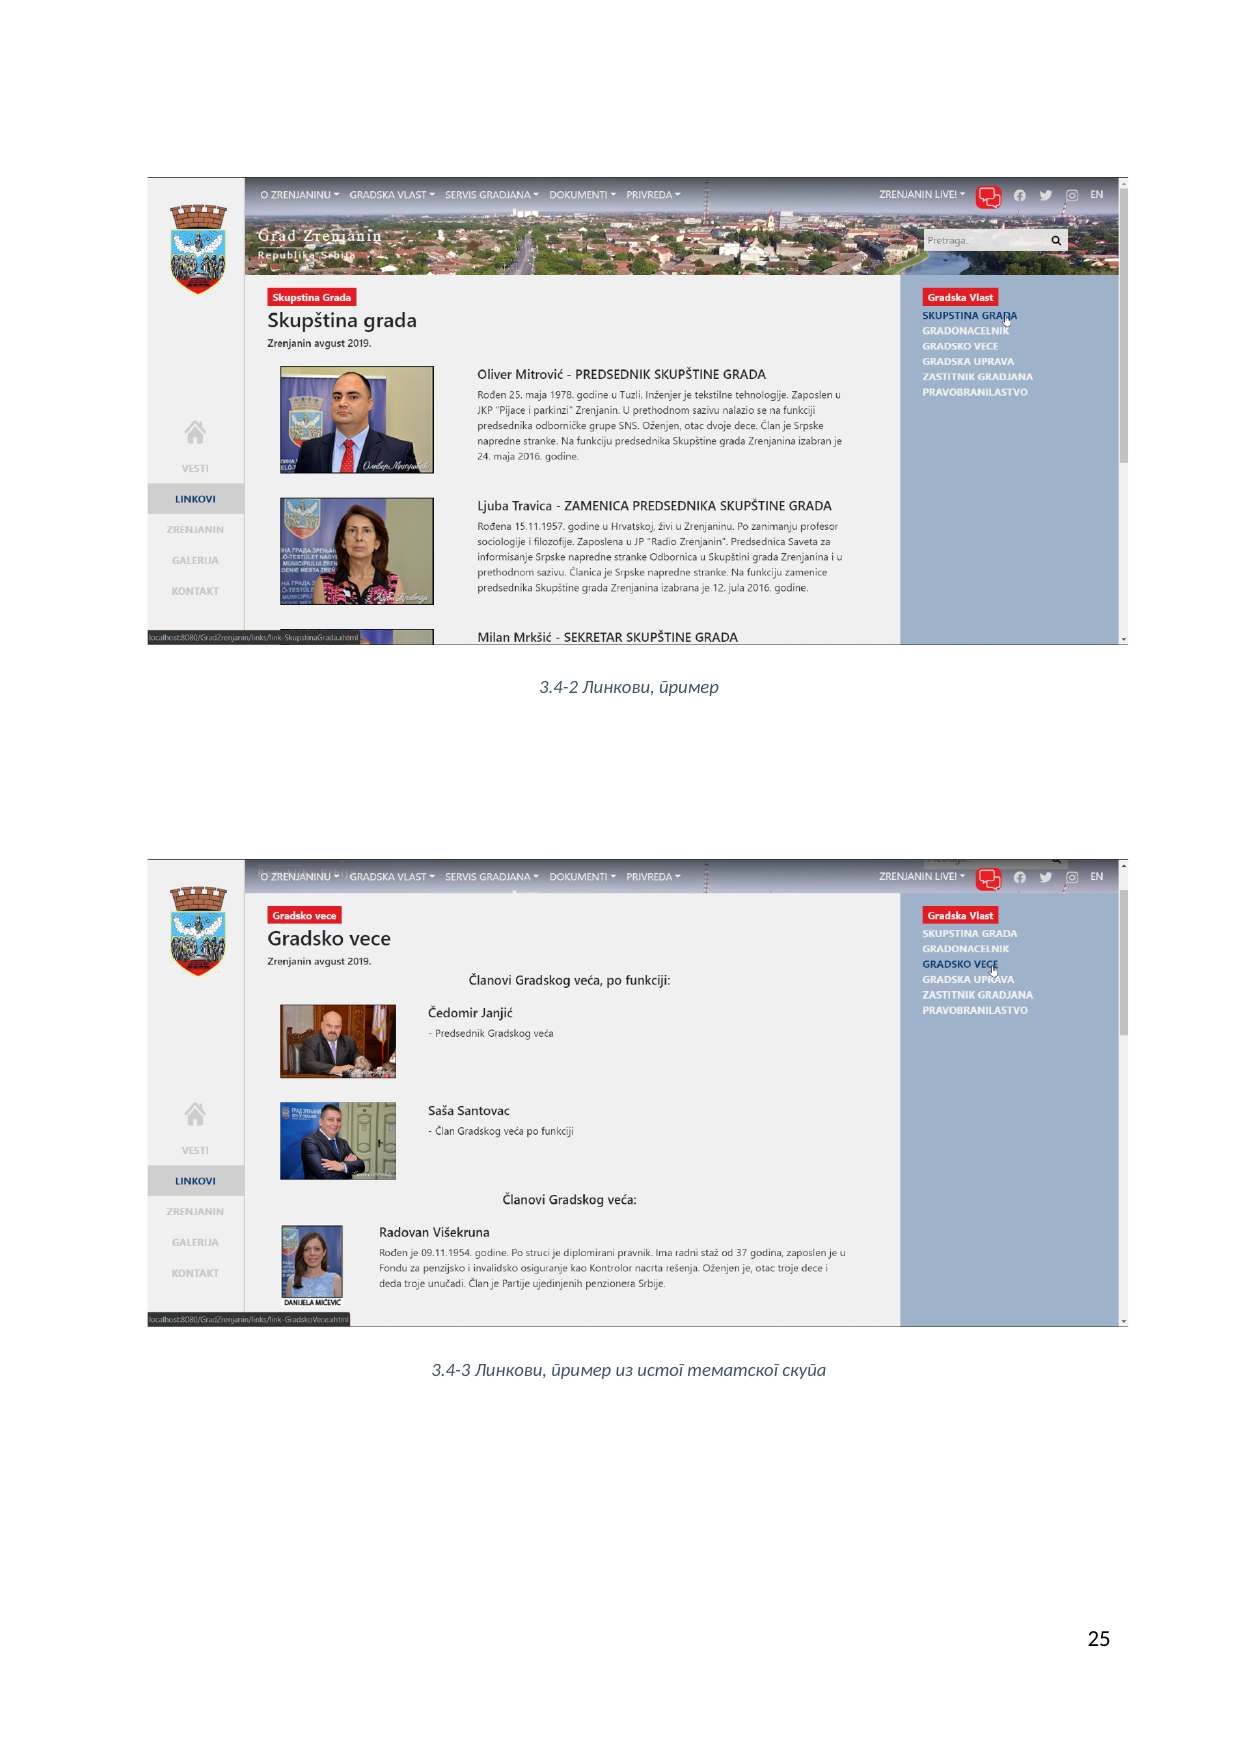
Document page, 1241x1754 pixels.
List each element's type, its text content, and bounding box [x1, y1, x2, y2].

text 3.4-3 Линкови, пример из истог тематског скупа [148, 1358, 1110, 1381]
text 3.4-2 Линкови, пример [148, 675, 1110, 698]
picture [147, 177, 1129, 645]
picture [147, 859, 1129, 1327]
